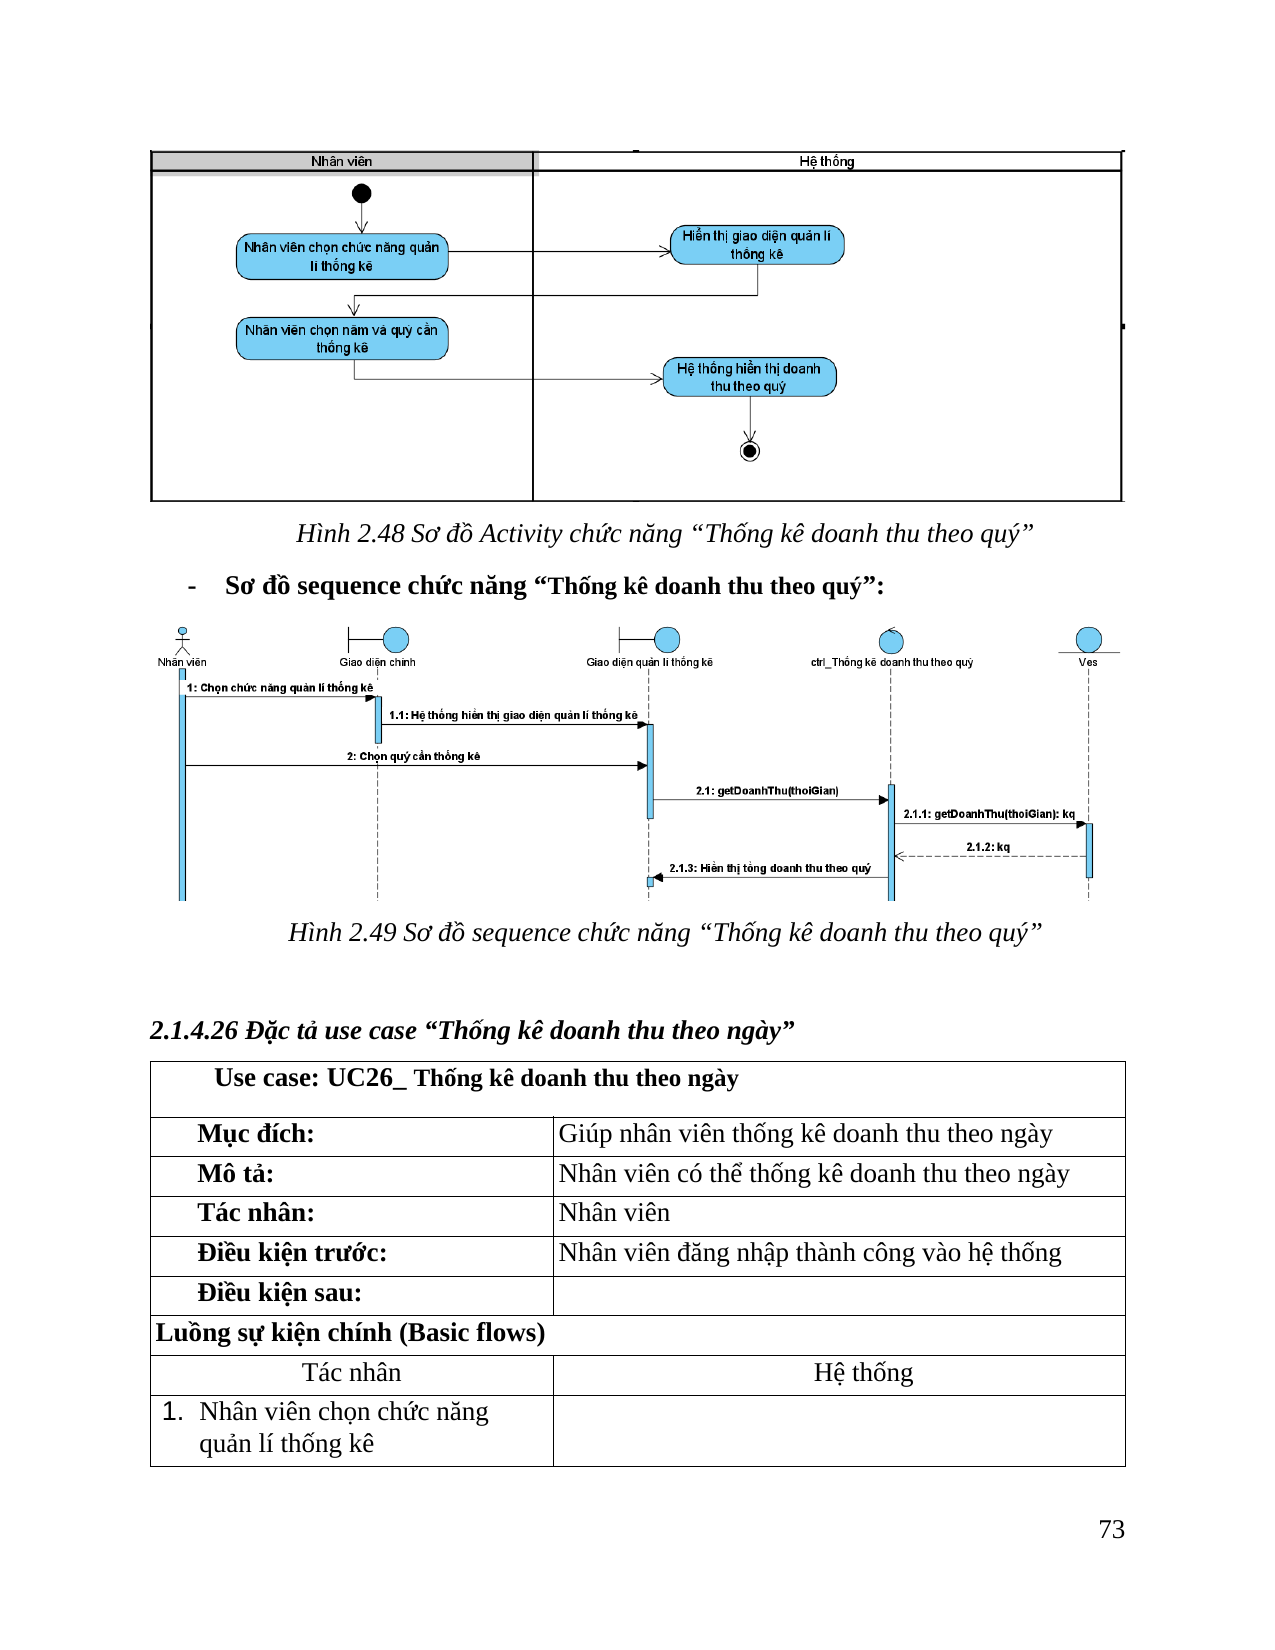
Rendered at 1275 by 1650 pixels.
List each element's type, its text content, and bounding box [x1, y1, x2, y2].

table_cell Nhân viên chọn chức năng quản lí thống kê [151, 1396, 553, 1466]
table_cell Tác nhân [151, 1356, 553, 1395]
picture [150, 619, 1125, 901]
text Hình 2.49 Sơ đồ sequence chức năng “Thống kê doanh thu theo quý” [150, 916, 1125, 947]
table_cell [554, 1277, 1125, 1315]
table_header Use case: UC26_ Thống kê doanh thu theo ngày [151, 1062, 1125, 1116]
table_cell Điều kiện trước: [151, 1237, 553, 1276]
table_cell Nhân viên [554, 1197, 1125, 1236]
table_cell Nhân viên có thể thống kê doanh thu theo ngày [554, 1157, 1125, 1196]
text Hình 2.48 Sơ đồ Activity chức năng “Thống kê doanh thu theo quý” [150, 517, 1125, 548]
table_cell Mục đích: [151, 1118, 553, 1156]
table_cell Mô tả: [151, 1157, 553, 1196]
table_cell Nhân viên đăng nhập thành công vào hệ thống [554, 1237, 1125, 1276]
table_cell Tác nhân: [151, 1197, 553, 1236]
table_cell Luồng sự kiện chính (Basic flows) [151, 1316, 1125, 1355]
table_cell Điều kiện sau: [151, 1277, 553, 1315]
table_cell Hệ thống [554, 1356, 1125, 1395]
picture [150, 150, 1125, 502]
table_cell Giúp nhân viên thống kê doanh thu theo ngày [554, 1118, 1125, 1156]
subtitle Đặc tả use case “Thống kê doanh thu theo ngày” [150, 1014, 1125, 1046]
list Sơ đồ sequence chức năng “Thống kê doanh thu theo quý”: [187, 569, 1125, 600]
table_cell [554, 1396, 1125, 1466]
